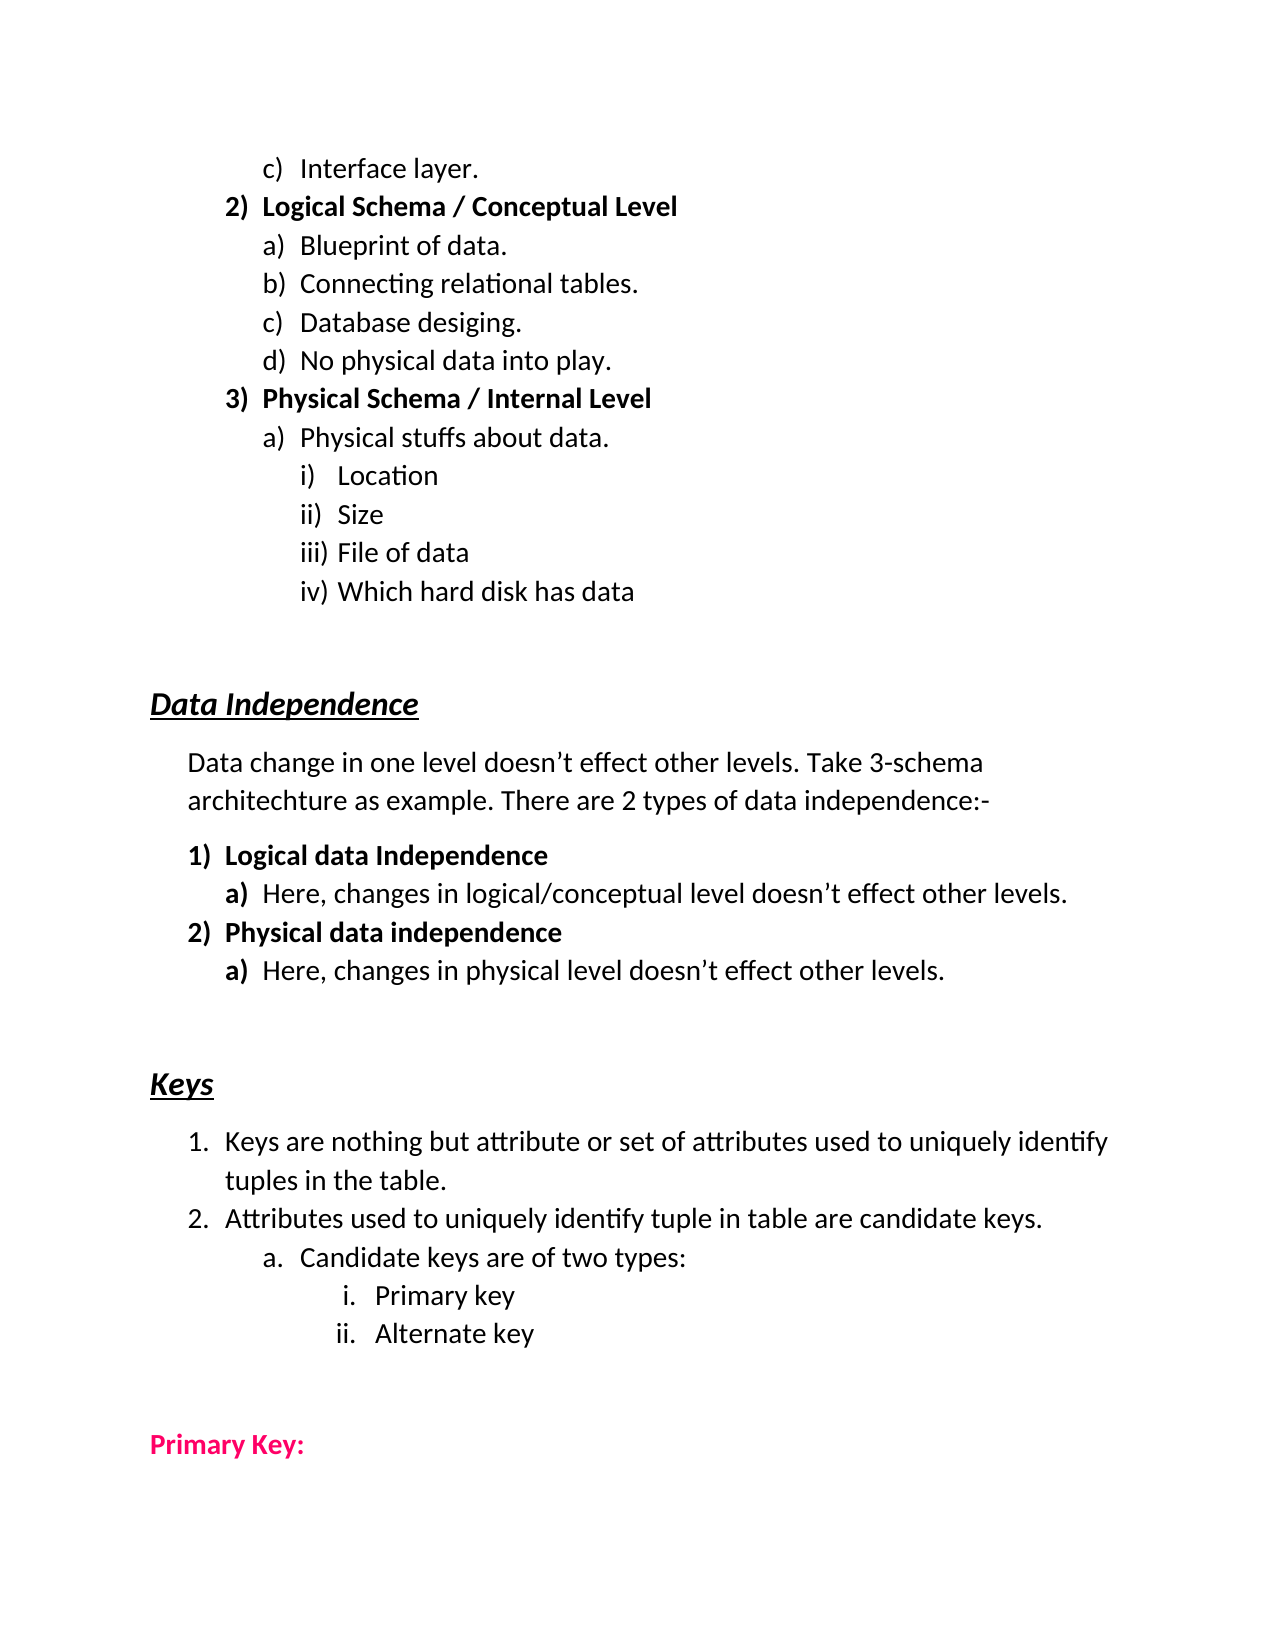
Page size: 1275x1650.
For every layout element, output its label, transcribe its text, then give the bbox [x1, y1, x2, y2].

list Candidate keys are of two types: [262, 1239, 1125, 1274]
list Logical Schema / Conceptual Level [225, 188, 1125, 224]
text Data change in one level doesn’t effect other levels. Take 3-schema architechture as example. There are 2 types of data independence:- [187, 744, 1125, 818]
list Keys are nothing but attribute or set of attributes used to uniquely identify tuples in the table. [187, 1123, 1125, 1197]
list Logical data Independence [187, 837, 1125, 873]
list Which hard disk has data [300, 573, 1125, 608]
list Location [300, 457, 1125, 493]
list Physical Schema / Internal Level [225, 381, 1125, 416]
list Blueprint of data. [262, 227, 1125, 262]
text Data Independence [150, 683, 1125, 724]
list Connecting relational tables. [262, 265, 1125, 301]
list Attributes used to uniquely identify tuple in table are candidate keys. [187, 1200, 1125, 1236]
list Interface layer. [262, 150, 1125, 186]
list Alternate key [356, 1316, 1125, 1351]
list Primary key [356, 1277, 1125, 1313]
list Size [300, 496, 1125, 532]
list No physical data into play. [262, 342, 1125, 378]
text Primary Key: [150, 1426, 1125, 1461]
list Physical stuffs about data. [262, 419, 1125, 455]
list Database desiging. [262, 304, 1125, 339]
list Here, changes in physical level doesn’t effect other levels. [225, 952, 1125, 988]
text Keys [150, 1063, 1125, 1103]
list Physical data independence [187, 914, 1125, 950]
list Here, changes in logical/conceptual level doesn’t effect other levels. [225, 876, 1125, 911]
list File of data [300, 534, 1125, 570]
